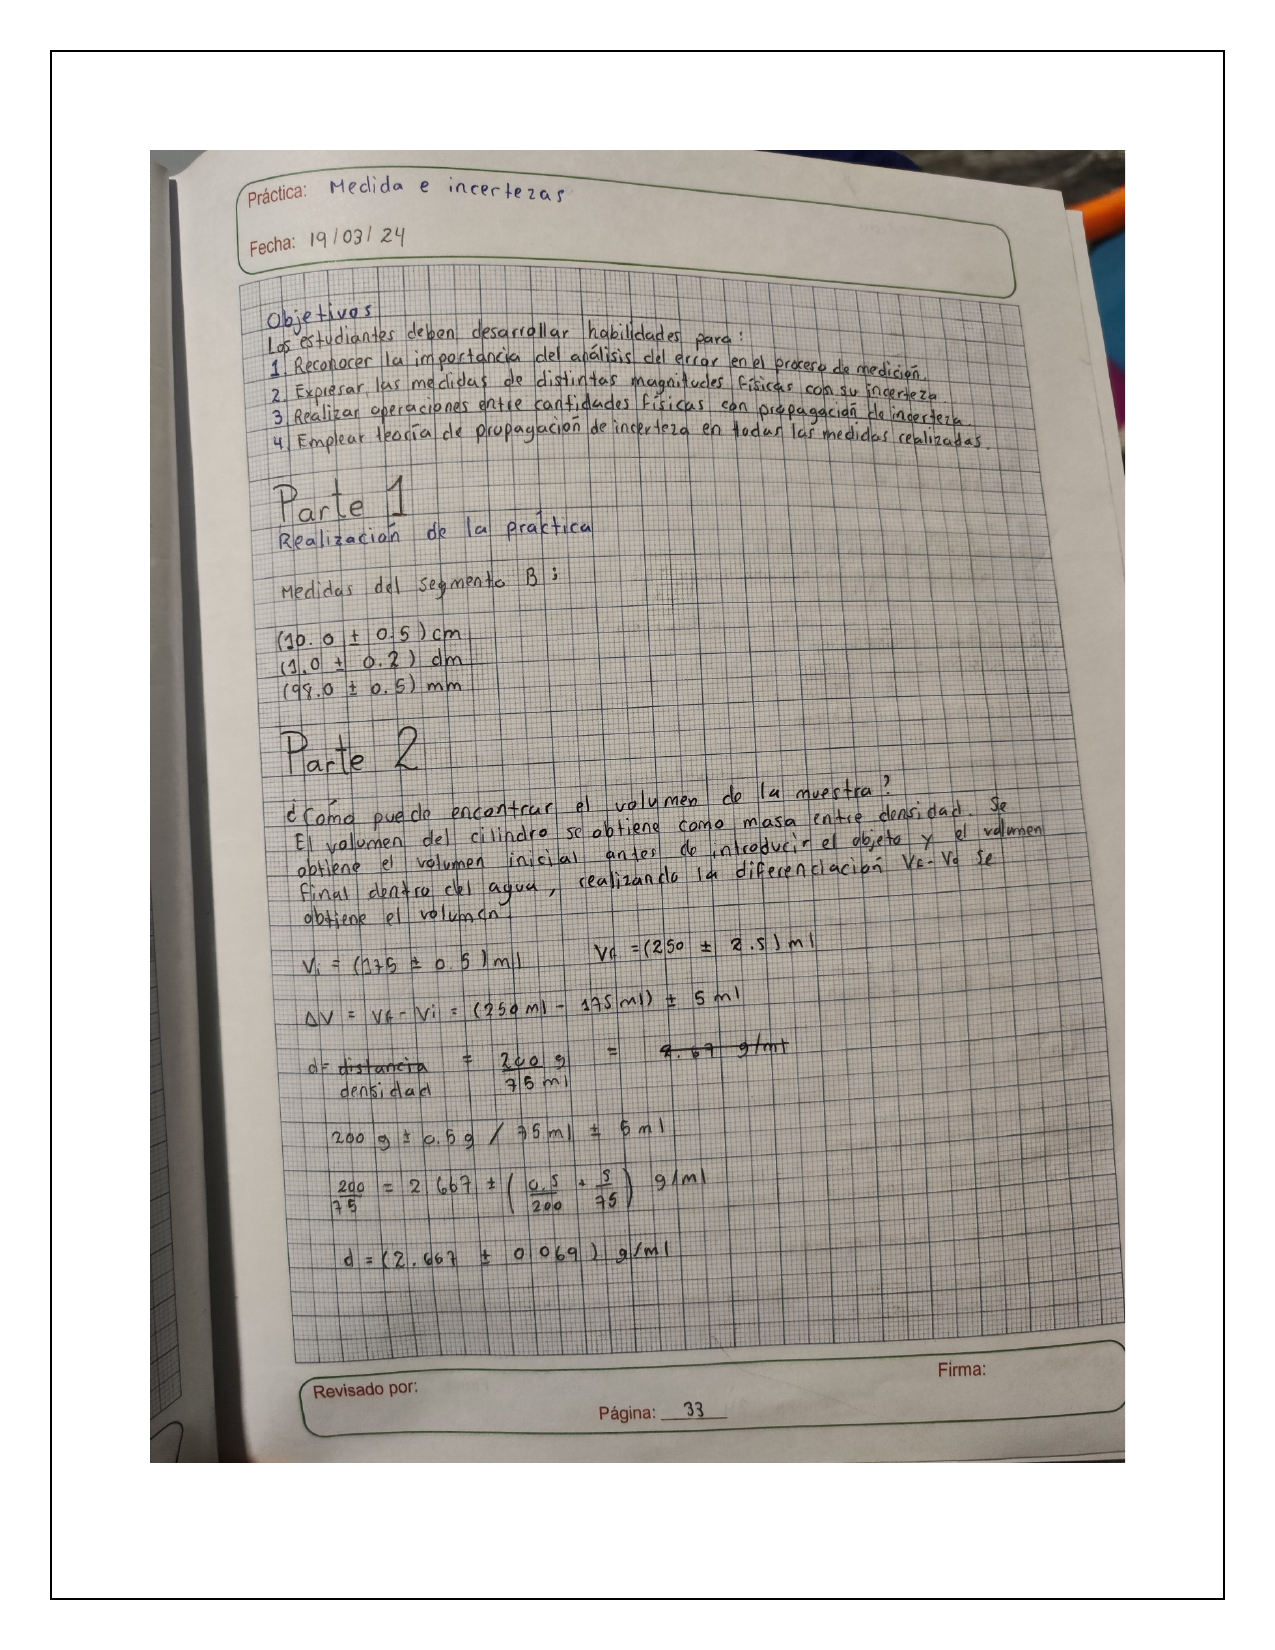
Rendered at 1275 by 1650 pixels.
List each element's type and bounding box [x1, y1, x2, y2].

picture [150, 150, 1125, 1463]
